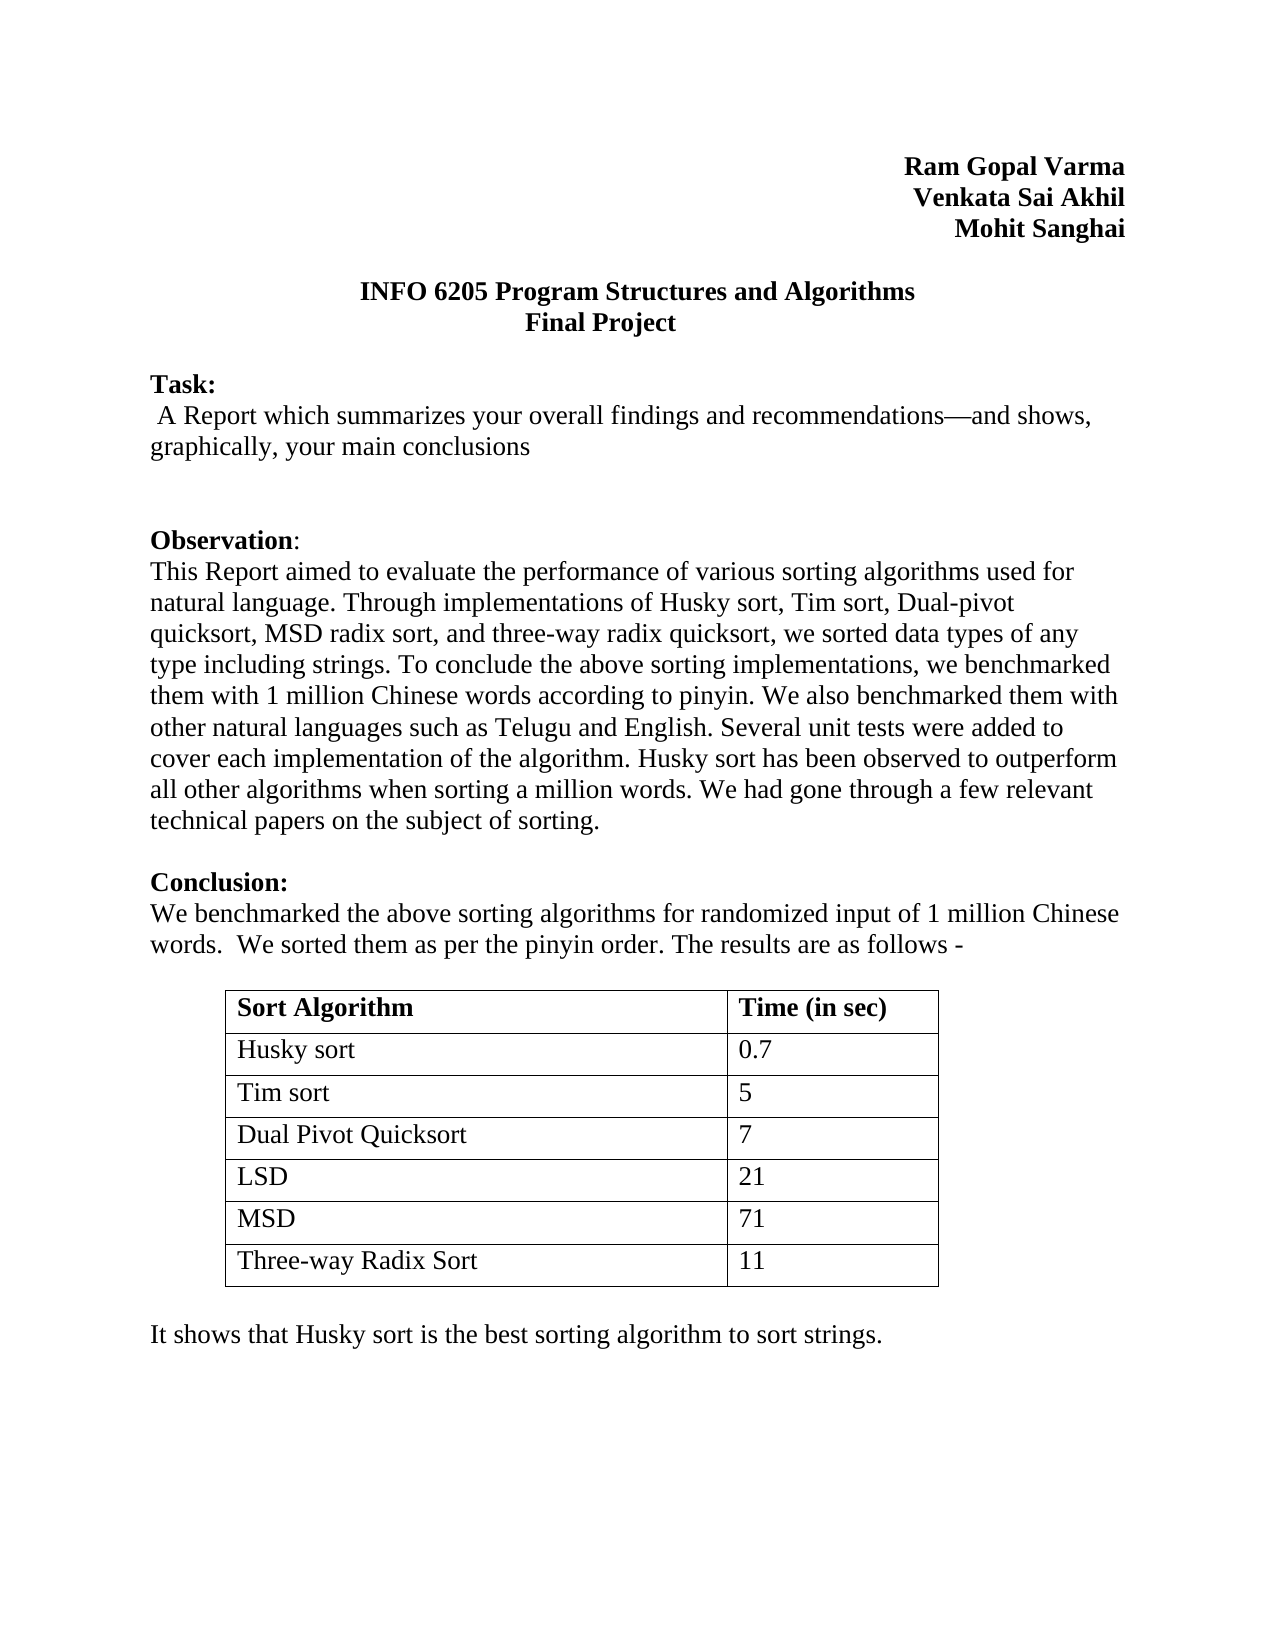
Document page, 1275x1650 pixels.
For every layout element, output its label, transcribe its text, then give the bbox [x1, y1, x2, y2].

table_cell Tim sort [226, 1076, 727, 1117]
table_cell 5 [728, 1076, 938, 1117]
text Conclusion: [150, 866, 1125, 897]
text Mohit Sanghai [750, 212, 1125, 243]
table_cell 71 [728, 1202, 938, 1243]
table_cell 11 [728, 1245, 938, 1286]
table_cell 21 [728, 1160, 938, 1201]
text Ram Gopal Varma Venkata Sai Akhil [750, 150, 1125, 212]
text A Report which summarizes your overall findings and recommendations—and shows, graphically, your main conclusions [150, 399, 1125, 461]
table_cell 7 [728, 1118, 938, 1159]
table_cell Husky sort [226, 1034, 727, 1075]
table_cell MSD [226, 1202, 727, 1243]
text This Report aimed to evaluate the performance of various sorting algorithms used for natural language. Through implementations of Husky sort, Tim sort, Dual-pivot quicksort, MSD radix sort, and three-way radix quicksort, we sorted data types of any type including strings. To conclude the above sorting implementations, we benchmarked them with 1 million Chinese words according to pinyin. We also benchmarked them with other natural languages such as Telugu and English. Several unit tests were added to cover each implementation of the algorithm. Husky sort has been observed to outperform all other algorithms when sorting a million words. We had gone through a few relevant technical papers on the subject of sorting. [150, 555, 1125, 835]
table_cell LSD [226, 1160, 727, 1201]
table_cell 0.7 [728, 1034, 938, 1075]
text Task: [150, 368, 1125, 399]
text It shows that Husky sort is the best sorting algorithm to sort strings. [150, 1318, 1125, 1349]
text Final Project [150, 306, 1125, 337]
text Observation: [150, 524, 1125, 555]
table_cell Dual Pivot Quicksort [226, 1118, 727, 1159]
table_cell Three-way Radix Sort [226, 1245, 727, 1286]
text We benchmarked the above sorting algorithms for randomized input of 1 million Chinese words. We sorted them as per the pinyin order. The results are as follows - [150, 897, 1125, 960]
table_header Sort Algorithm [226, 991, 727, 1032]
text INFO 6205 Program Structures and Algorithms [150, 274, 1125, 306]
table_header Time (in sec) [728, 991, 938, 1032]
